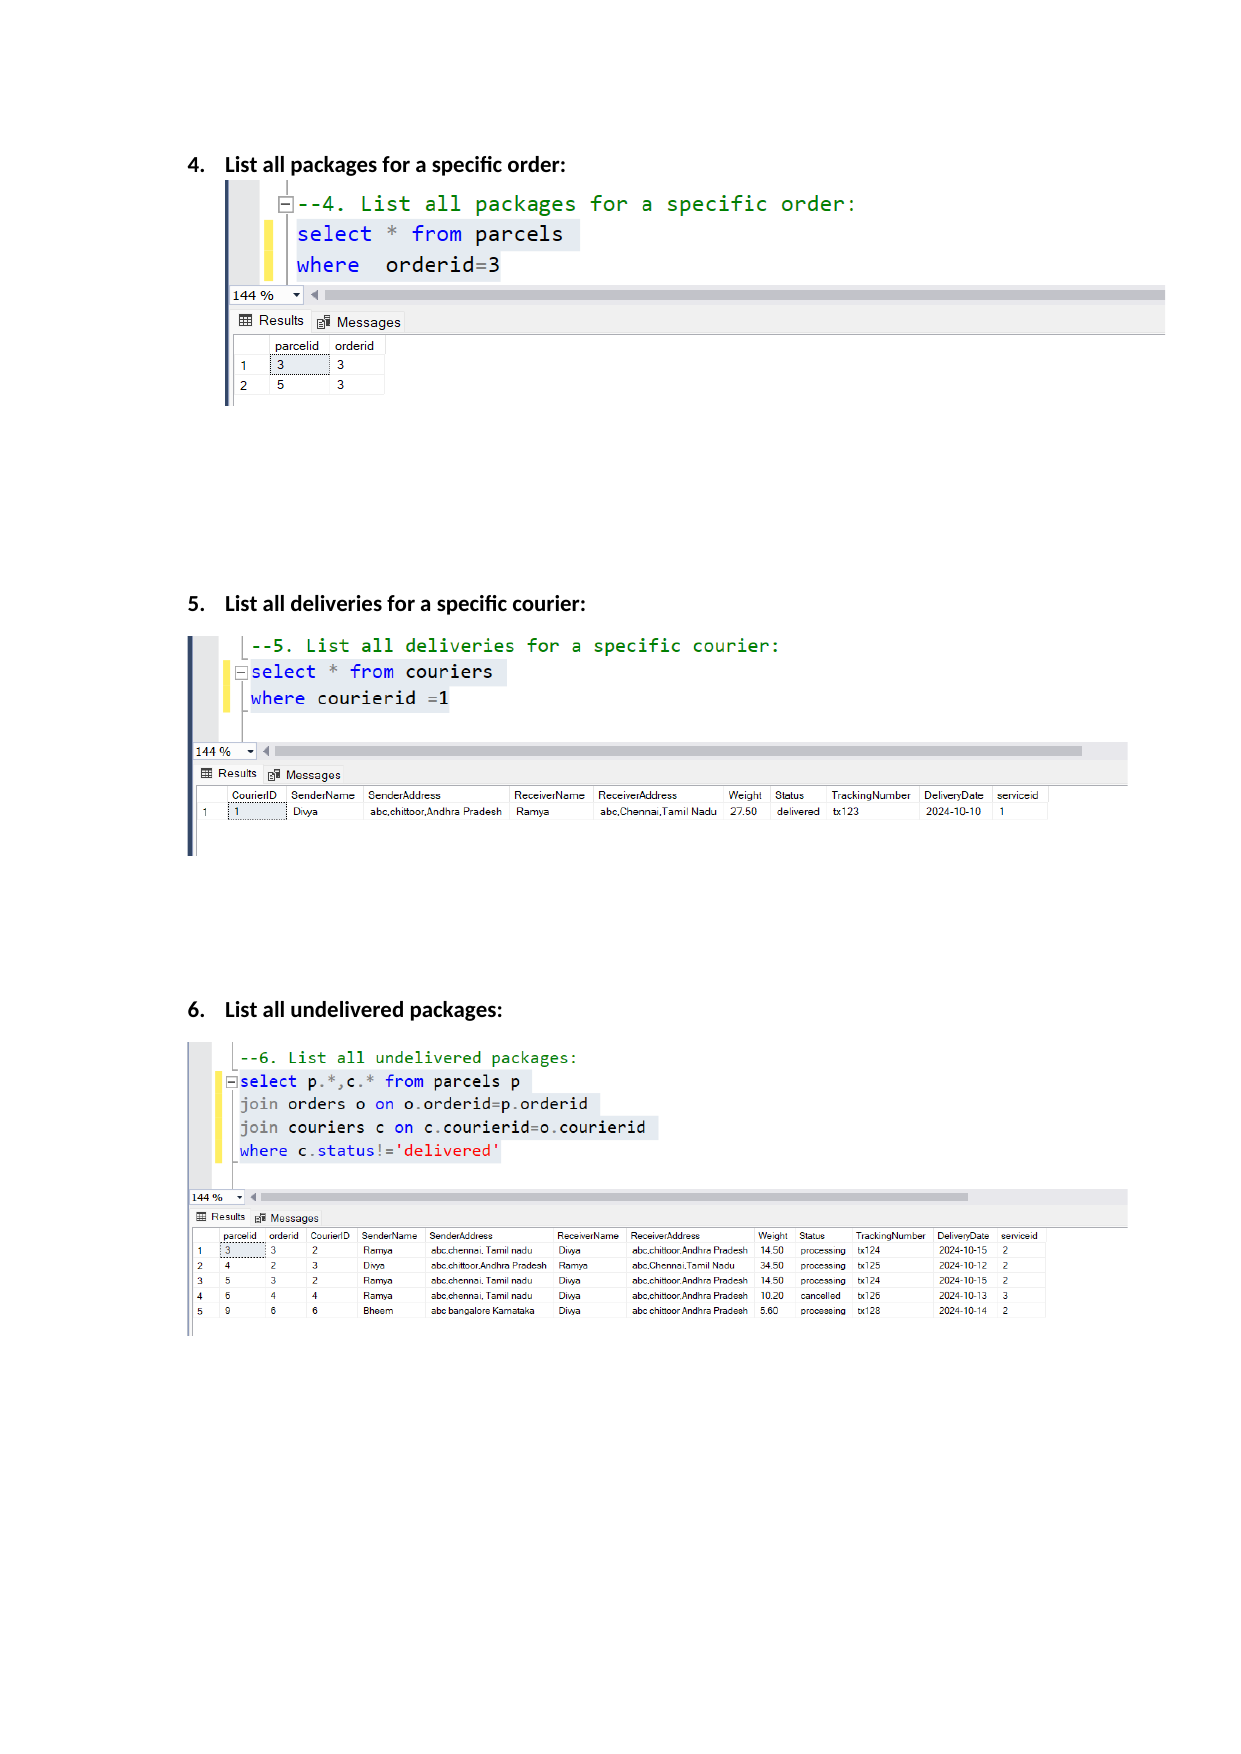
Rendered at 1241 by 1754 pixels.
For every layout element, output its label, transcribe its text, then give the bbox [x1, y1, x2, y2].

list List all packages for a specific order: [187, 150, 1090, 178]
picture [187, 636, 1128, 856]
picture [187, 1042, 1128, 1336]
list List all deliveries for a specific courier: [187, 589, 1090, 617]
picture [225, 180, 1166, 406]
list List all undelivered packages: [187, 995, 1090, 1023]
